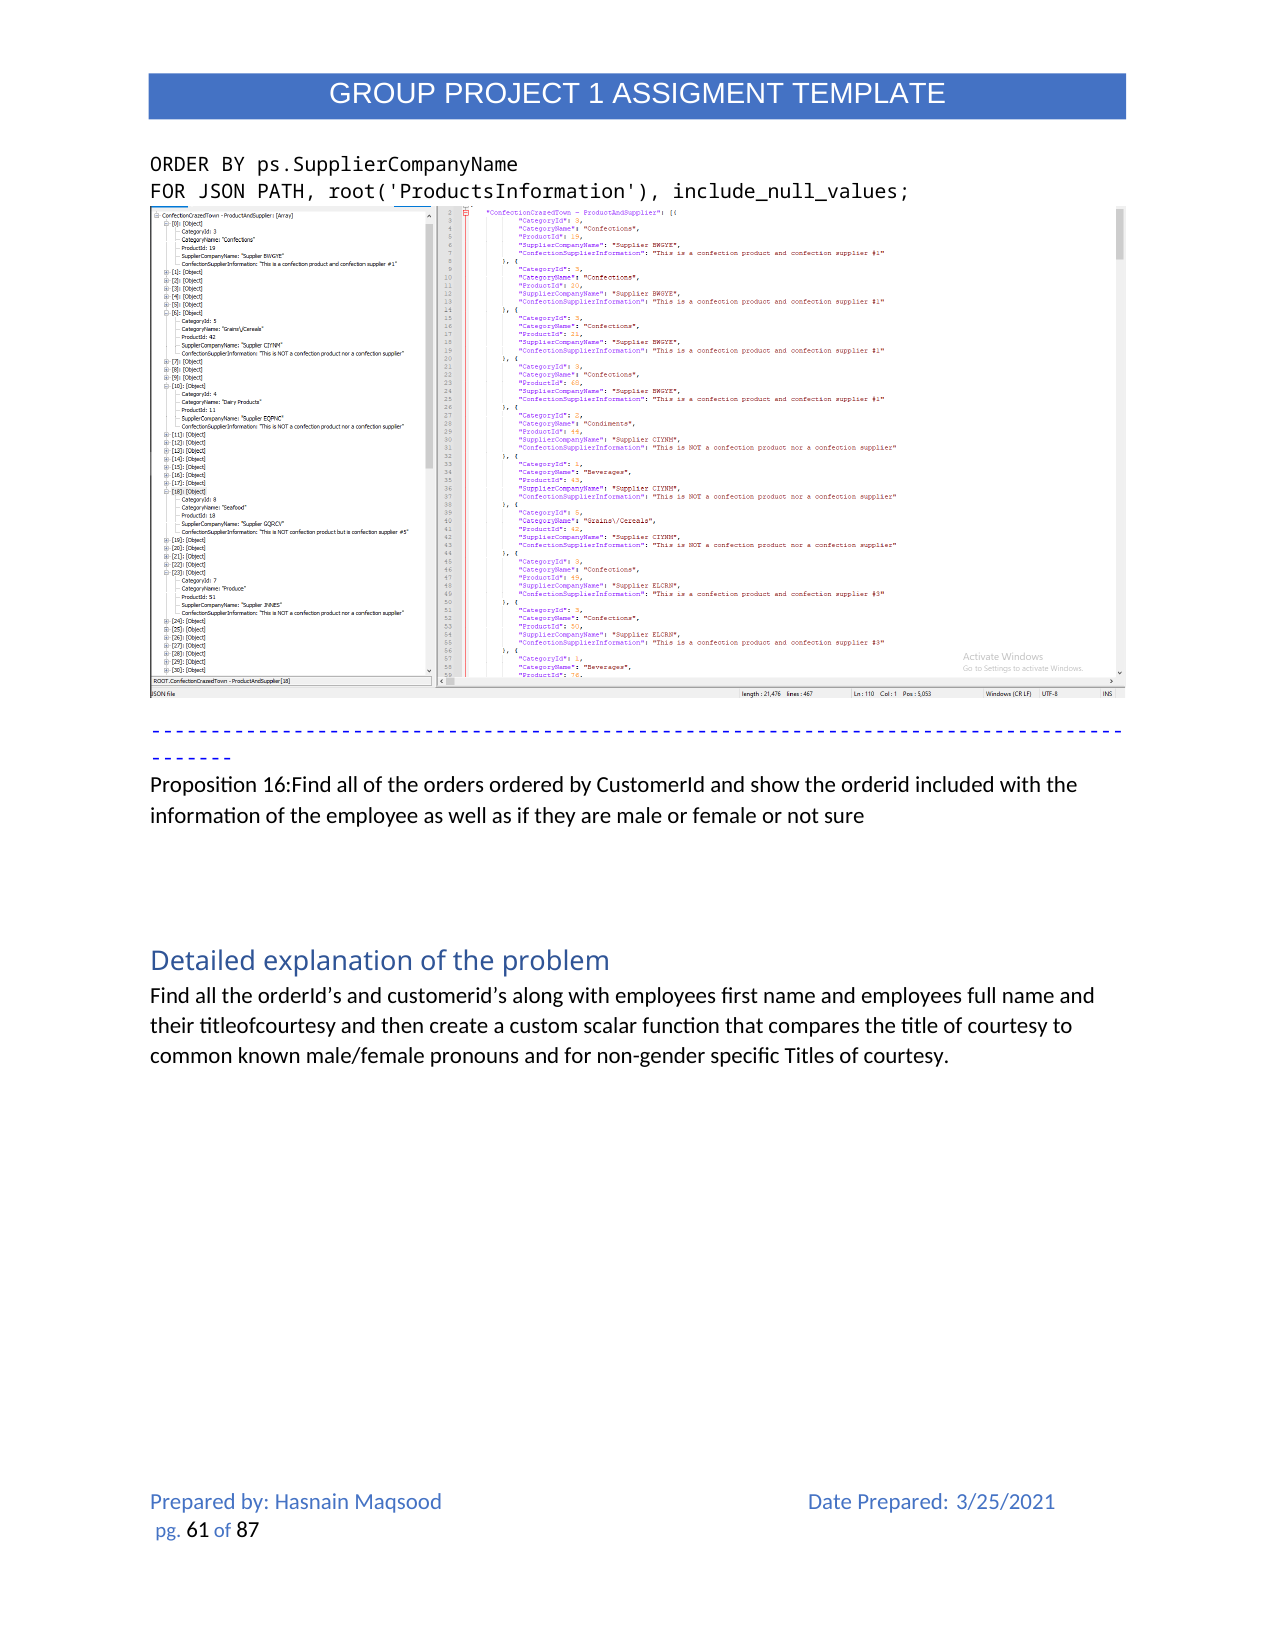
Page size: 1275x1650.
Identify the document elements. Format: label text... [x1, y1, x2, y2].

picture [150, 206, 1125, 698]
text ----------------------------------------------------------------------------------------- [150, 717, 1125, 771]
text FOR JSON PATH, root('ProductsInformation'), include_null_values; [150, 177, 1125, 206]
text ORDER BY ps.SupplierCompanyName [150, 150, 1125, 177]
text Proposition 16:Find all of the orders ordered by CustomerId and show the orderid included with the information of the employee as well as if they are male or female or not sure [150, 771, 1125, 829]
text Find all the orderId’s and customerid’s along with employees first name and employees full name and their titleofcourtesy and then create a custom scalar function that compares the title of courtesy to common known male/female pronouns and for non-gender specific Titles of courtesy. [150, 981, 1125, 1070]
subtitle Detailed explanation of the problem [150, 941, 1125, 978]
